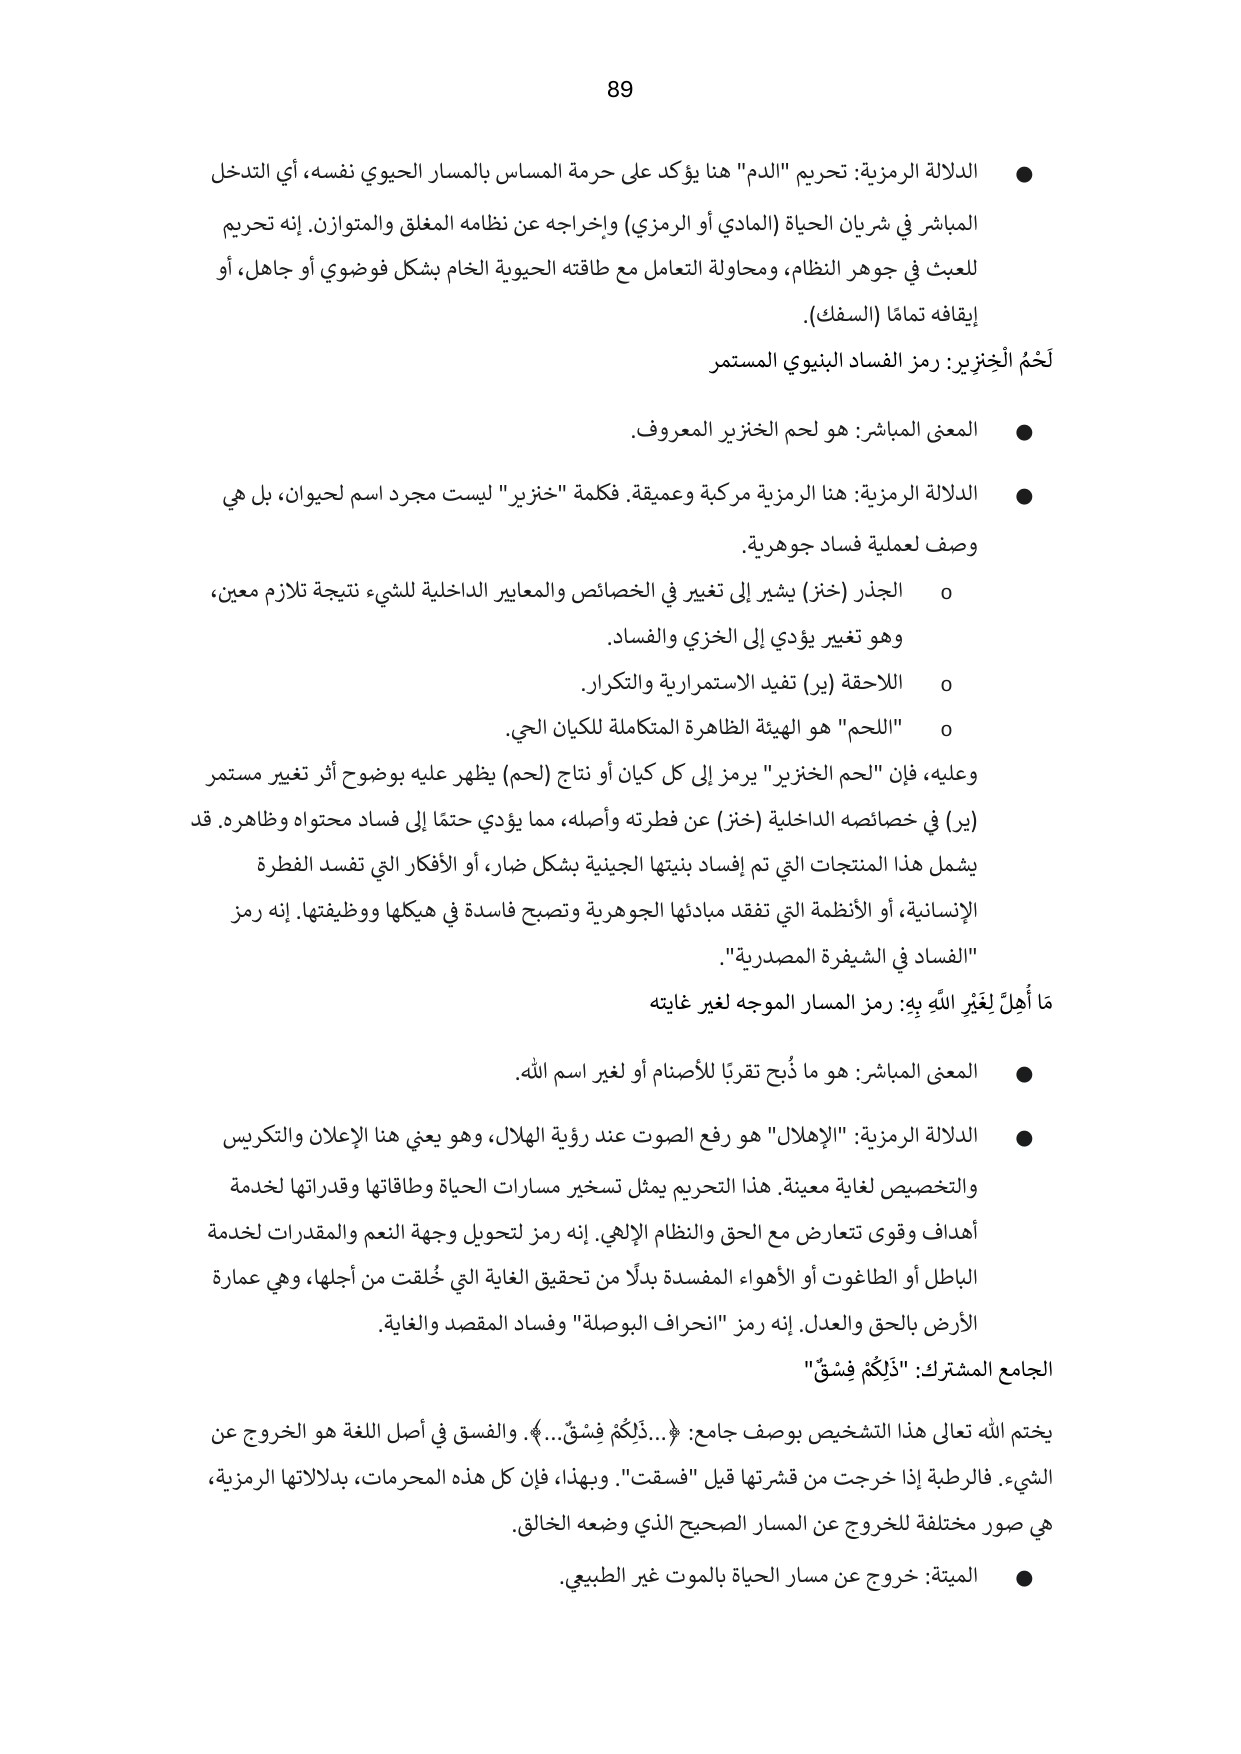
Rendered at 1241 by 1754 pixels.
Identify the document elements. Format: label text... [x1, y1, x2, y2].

list المعنى المباشر: هو لحم الخنزير المعروف. [187, 407, 1015, 450]
text الجامع المشترك: "ذَٰلِكُمْ فِسْقٌ" [187, 1354, 1053, 1384]
list الدلالة الرمزية: "الإهلال" هو رفع الصوت عند رؤية الهلال، وهو يعني هنا الإعلان والتكريس والتخصيص لغاية معينة. هذا التحريم يمثل تسخير مسارات الحياة وطاقاتها وقدراتها لخدمة أهداف وقوى تتعارض مع الحق والنظام الإلهي. إنه رمز لتحويل وجهة النعم والمقدرات لخدمة الباطل أو الطاغوت أو الأهواء المفسدة بدلًا من تحقيق الغاية التي خُلقت من أجلها، وهي عمارة الأرض بالحق والعدل. إنه رمز "انحراف البوصلة" وفساد المقصد والغاية. [187, 1113, 1015, 1339]
list "اللحم" هو الهيئة الظاهرة المتكاملة للكيان الحي. [187, 712, 940, 743]
text مَا أُهِلَّ لِغَيْرِ اللَّهِ بِهِ: رمز المسار الموجه لغير غايته [187, 987, 1053, 1017]
text يختم الله تعالى هذا التشخيص بوصف جامع: ﴿...ذَٰلِكُمْ فِسْقٌ...﴾. والفسق في أصل اللغة هو الخروج عن الشيء. فالرطبة إذا خرجت من قشرتها قيل "فسقت". وبهذا، فإن كل هذه المحرمات، بدلالاتها الرمزية، هي صور مختلفة للخروج عن المسار الصحيح الذي وضعه الخالق. [187, 1416, 1053, 1538]
text لَحْمُ الْخِنزِير: رمز الفساد البنيوي المستمر [187, 345, 1053, 376]
list الميتة: خروج عن مسار الحياة بالموت غير الطبيعي. [187, 1554, 1015, 1596]
list الجذر (خنز) يشير إلى تغيير في الخصائص والمعايير الداخلية للشيء نتيجة تلازم معين، وهو تغيير يؤدي إلى الخزي والفساد. [187, 575, 940, 651]
text وعليه، فإن "لحم الخنزير" يرمز إلى كل كيان أو نتاج (لحم) يظهر عليه بوضوح أثر تغيير مستمر (ير) في خصائصه الداخلية (خنز) عن فطرته وأصله، مما يؤدي حتمًا إلى فساد محتواه وظاهره. قد يشمل هذا المنتجات التي تم إفساد بنيتها الجينية بشكل ضار، أو الأفكار التي تفسد الفطرة الإنسانية، أو الأنظمة التي تفقد مبادئها الجوهرية وتصبح فاسدة في هيكلها ووظيفتها. إنه رمز "الفساد في الشيفرة المصدرية". [187, 758, 978, 972]
list اللاحقة (ير) تفيد الاستمرارية والتكرار. [187, 667, 940, 697]
list الدلالة الرمزية: هنا الرمزية مركبة وعميقة. فكلمة "خنزير" ليست مجرد اسم لحيوان، بل هي وصف لعملية فساد جوهرية. [187, 472, 1015, 560]
list المعنى المباشر: هو ما ذُبح تقربًا للأصنام أو لغير اسم الله. [187, 1049, 1015, 1092]
list الدلالة الرمزية: تحريم "الدم" هنا يؤكد على حرمة المساس بالمسار الحيوي نفسه، أي التدخل المباشر في شريان الحياة (المادي أو الرمزي) وإخراجه عن نظامه المغلق والمتوازن. إنه تحريم للعبث في جوهر النظام، ومحاولة التعامل مع طاقته الحيوية الخام بشكل فوضوي أو جاهل، أو إيقافه تمامًا (السفك). [187, 150, 1015, 330]
